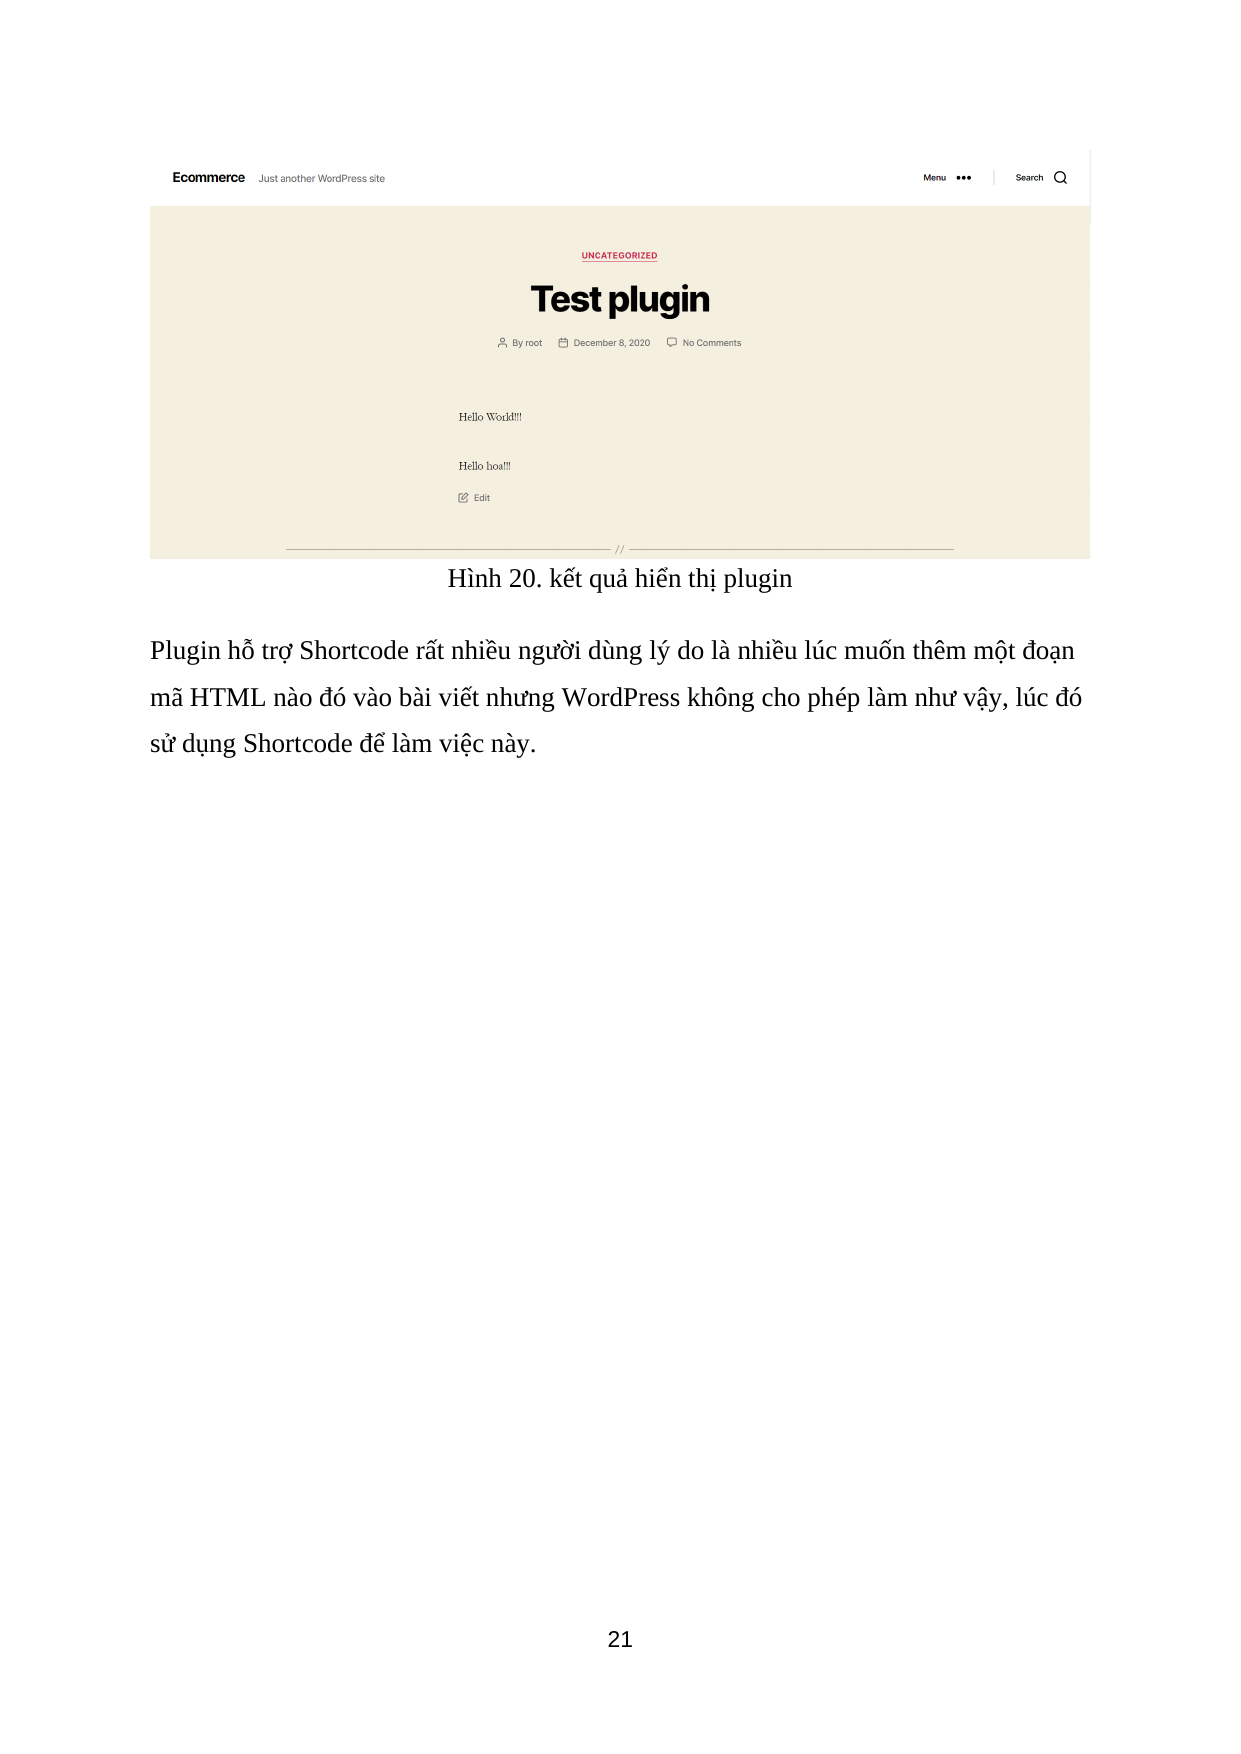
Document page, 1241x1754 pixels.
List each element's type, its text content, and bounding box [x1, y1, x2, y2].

text Plugin hỗ trợ Shortcode rất nhiều người dùng lý do là nhiều lúc muốn thêm một đoạn mã HTML nào đó vào bài viết nhưng WordPress không cho phép làm như vậy, lúc đó sử dụng Shortcode để làm việc này. [150, 634, 1090, 758]
text Hình 20. kết quả hiển thị plugin [150, 562, 1090, 594]
